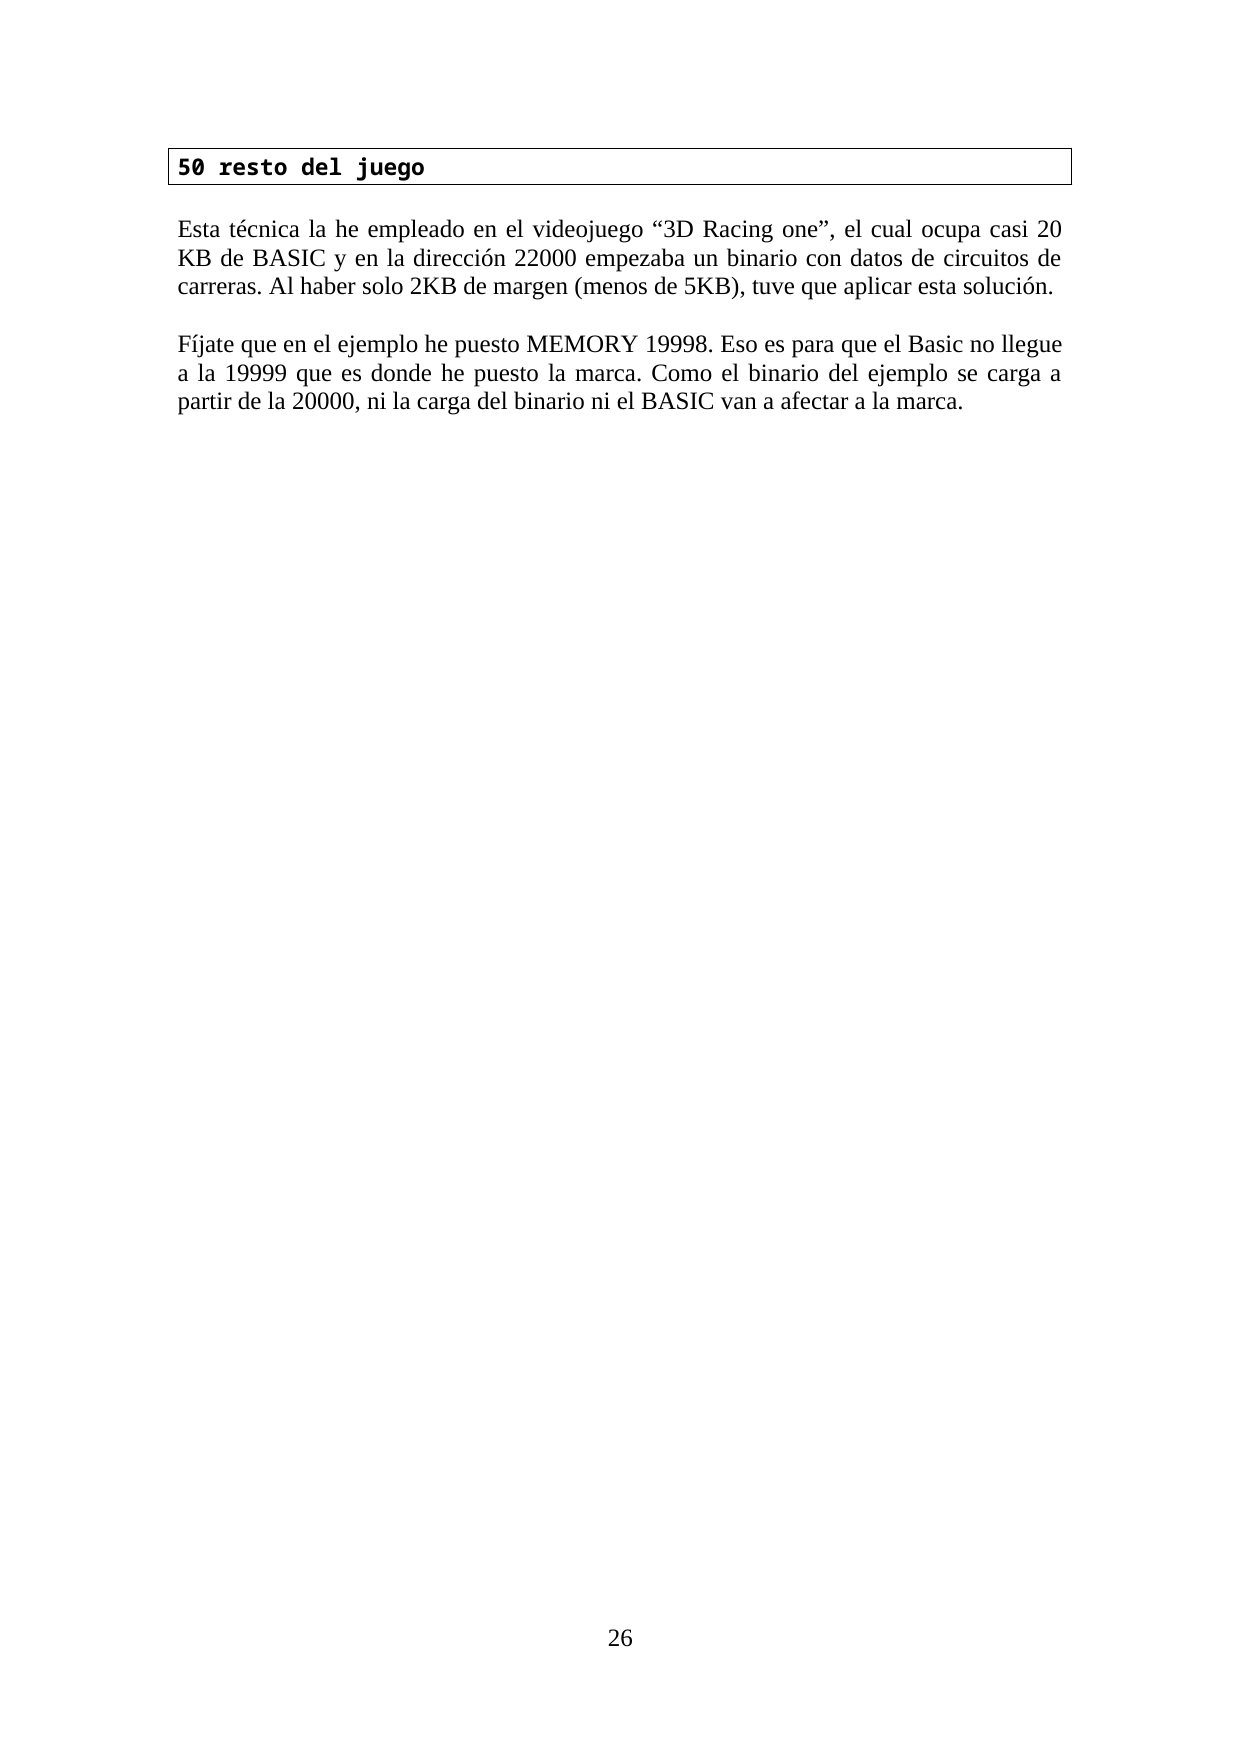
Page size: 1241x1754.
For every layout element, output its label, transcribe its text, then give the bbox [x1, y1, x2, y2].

text Fíjate que en el ejemplo he puesto MEMORY 19998. Eso es para que el Basic no llegue a la 19999 que es donde he puesto la marca. Como el binario del ejemplo se carga a partir de la 20000, ni la carga del binario ni el BASIC van a afectar a la marca. [177, 329, 1063, 415]
text Esta técnica la he empleado en el videojuego “3D Racing one”, el cual ocupa casi 20 KB de BASIC y en la dirección 22000 empezaba un binario con datos de circuitos de carreras. Al haber solo 2KB de margen (menos de 5KB), tuve que aplicar esta solución. [177, 214, 1063, 300]
text 50 resto del juego [169, 149, 1071, 184]
